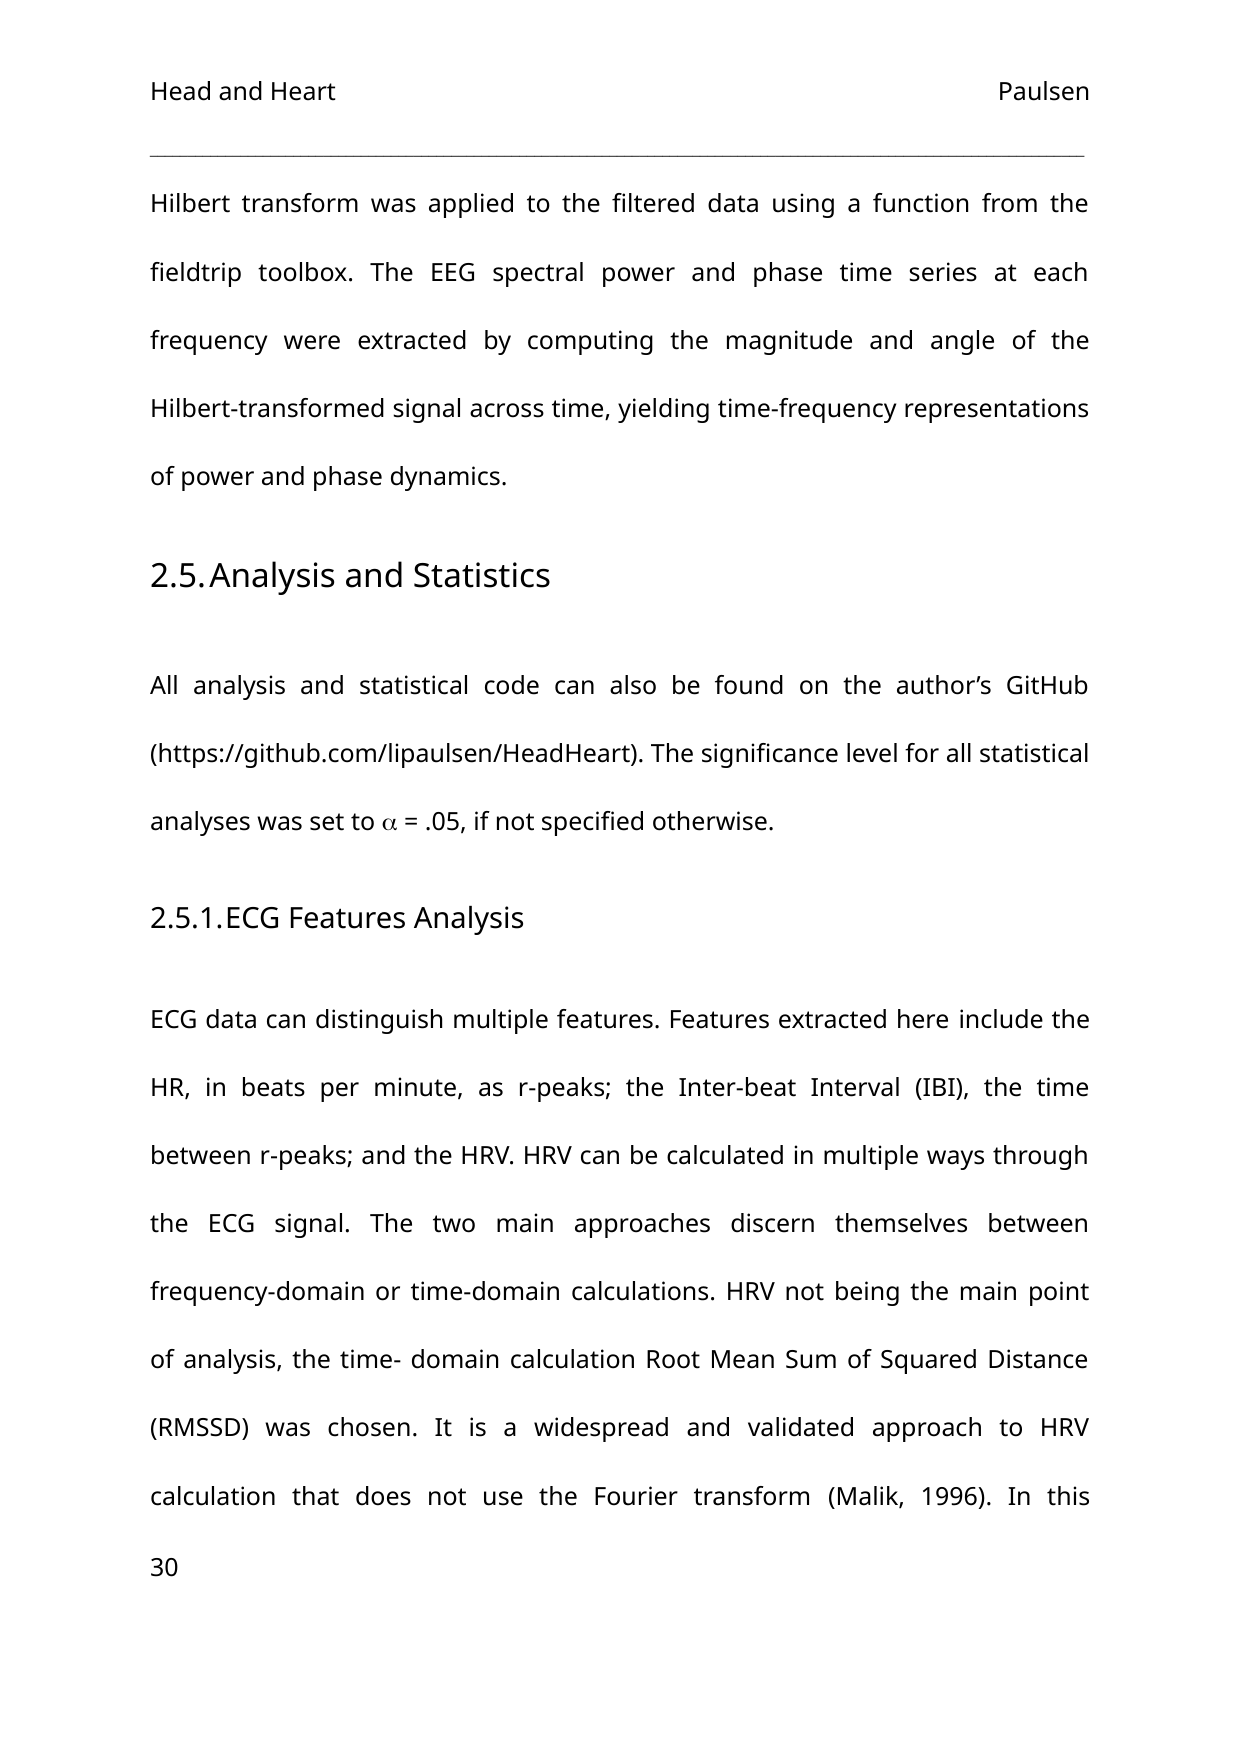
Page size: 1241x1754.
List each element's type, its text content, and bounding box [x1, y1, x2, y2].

text All analysis and statistical code can also be found on the author’s GitHub (https://github.com/lipaulsen/HeadHeart). The significance level for all statistical analyses was set to = .05, if not specified otherwise. [150, 667, 1090, 838]
subtitle ECG Features Analysis [150, 897, 1090, 937]
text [150, 186, 1090, 493]
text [150, 1001, 1090, 1512]
subtitle Analysis and Statistics [150, 552, 1090, 597]
